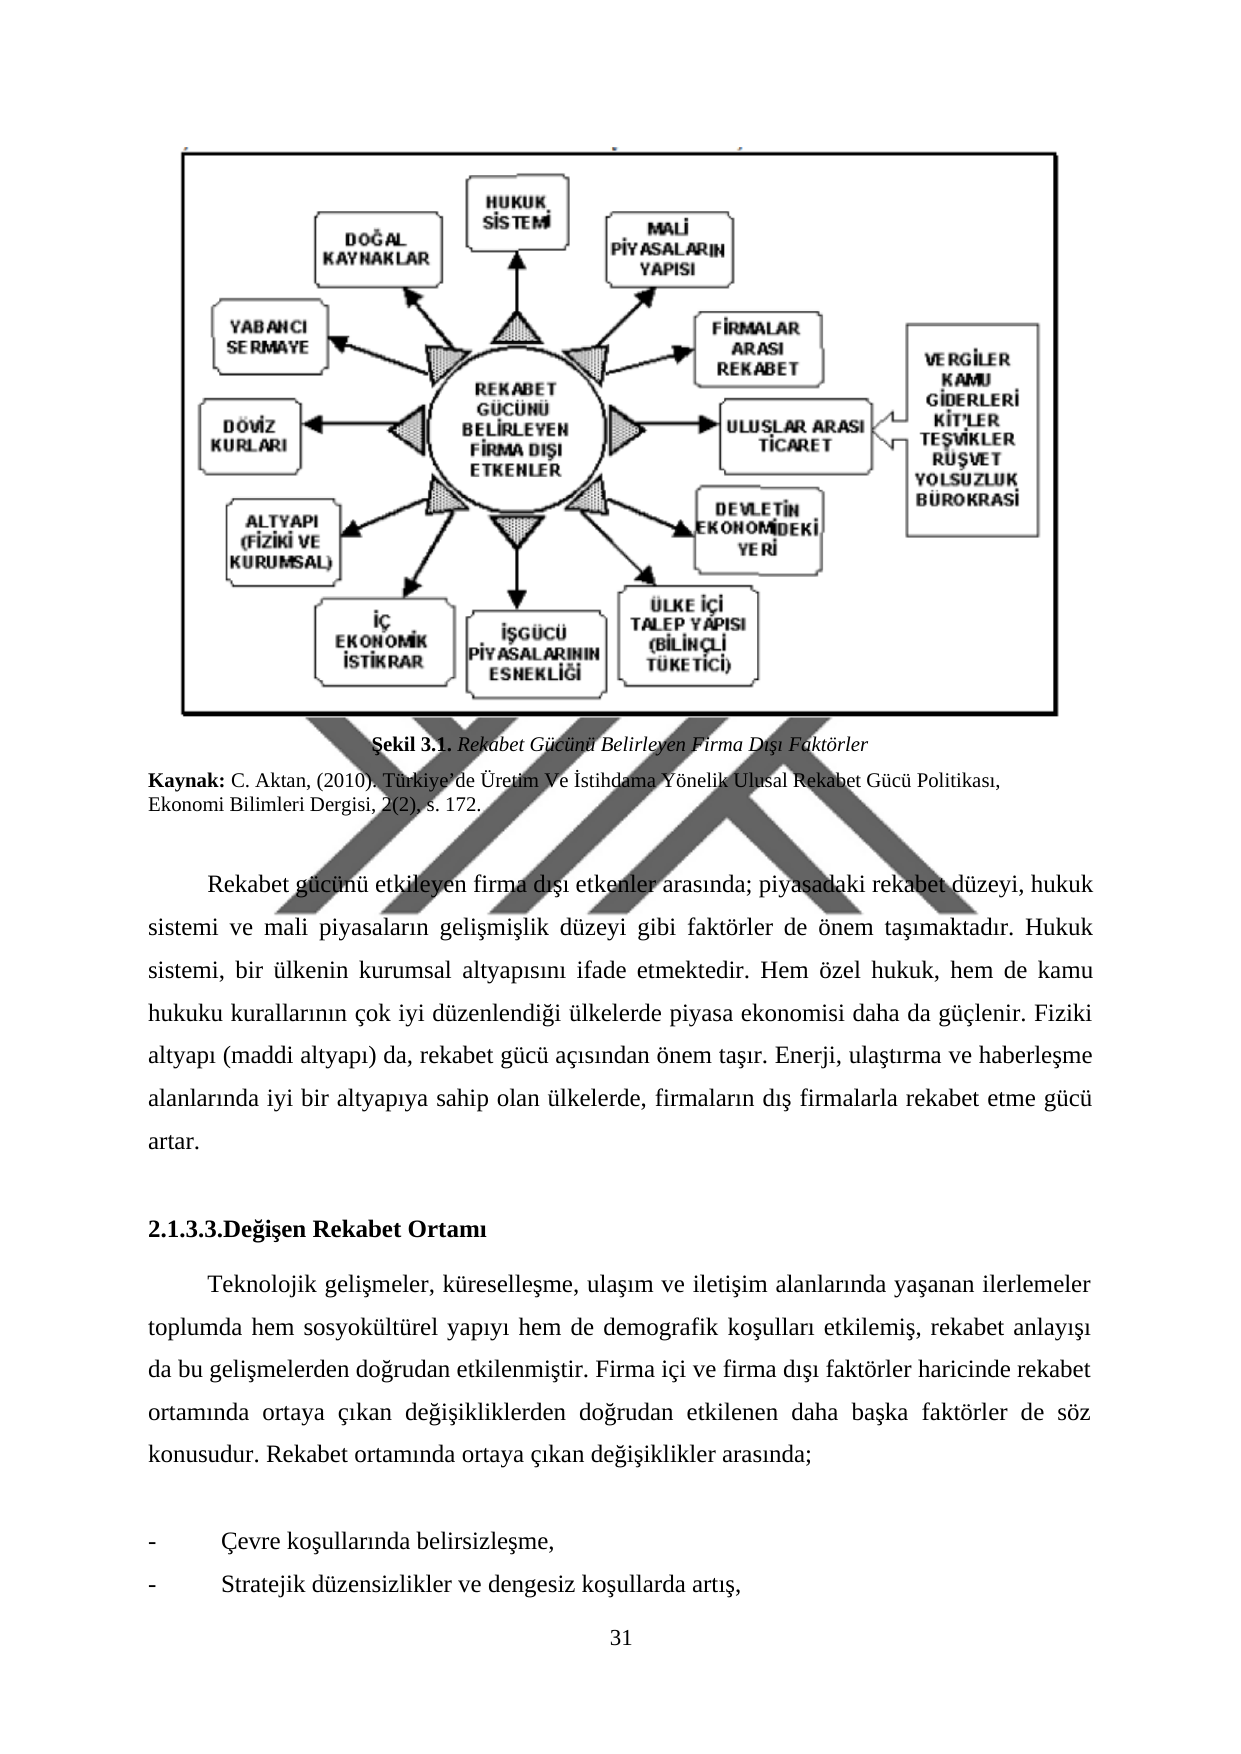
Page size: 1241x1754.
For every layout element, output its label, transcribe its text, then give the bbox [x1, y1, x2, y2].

text 31 [148, 1624, 1094, 1650]
text Şekil 3.1. Rekabet Gücünü Belirleyen Firma Dışı Faktörler [148, 731, 1092, 756]
picture [177, 147, 1064, 731]
text 2.1.3.3.Değişen Rekabet Ortamı [148, 1214, 1094, 1242]
text Rekabet gücünü etkileyen firma dışı etkenler arasında; piyasadaki rekabet düzeyi, hukuk sistemi ve mali piyasaların gelişmişlik düzeyi gibi faktörler de önem taşımaktadır. Hukuk sistemi, bir ülkenin kurumsal altyapısını ifade etmektedir. Hem özel hukuk, hem de kamu hukuku kurallarının çok iyi düzenlendiği ülkelerde piyasa ekonomisi daha da güçlenir. Fiziki altyapı (maddi altyapı) da, rekabet gücü açısından önem taşır. Enerji, ulaştırma ve haberleşme alanlarında iyi bir altyapıya sahip olan ülkelerde, firmaların dış firmalarla rekabet etme gücü artar. [148, 869, 1094, 1155]
text Teknolojik gelişmeler, küreselleşme, ulaşım ve iletişim alanlarında yaşanan ilerlemeler toplumda hem sosyokültürel yapıyı hem de demografik koşulları etkilemiş, rekabet anlayışı da bu gelişmelerden doğrudan etkilenmiştir. Firma içi ve firma dışı faktörler haricinde rekabet ortamında ortaya çıkan değişikliklerden doğrudan etkilenen daha başka faktörler de söz konusudur. Rekabet ortamında ortaya çıkan değişiklikler arasında; [148, 1269, 1092, 1468]
list Stratejik düzensizlikler ve dengesiz koşullarda artış, [148, 1569, 1094, 1597]
text Kaynak: C. Aktan, (2010). Türkiye’de Üretim Ve İstihdama Yönelik Ulusal Rekabet Gücü Politikası, Ekonomi Bilimleri Dergisi, 2(2), s. 172. [148, 769, 1007, 816]
list Çevre koşullarında belirsizleşme, [148, 1526, 1094, 1555]
picture [177, 756, 1064, 869]
